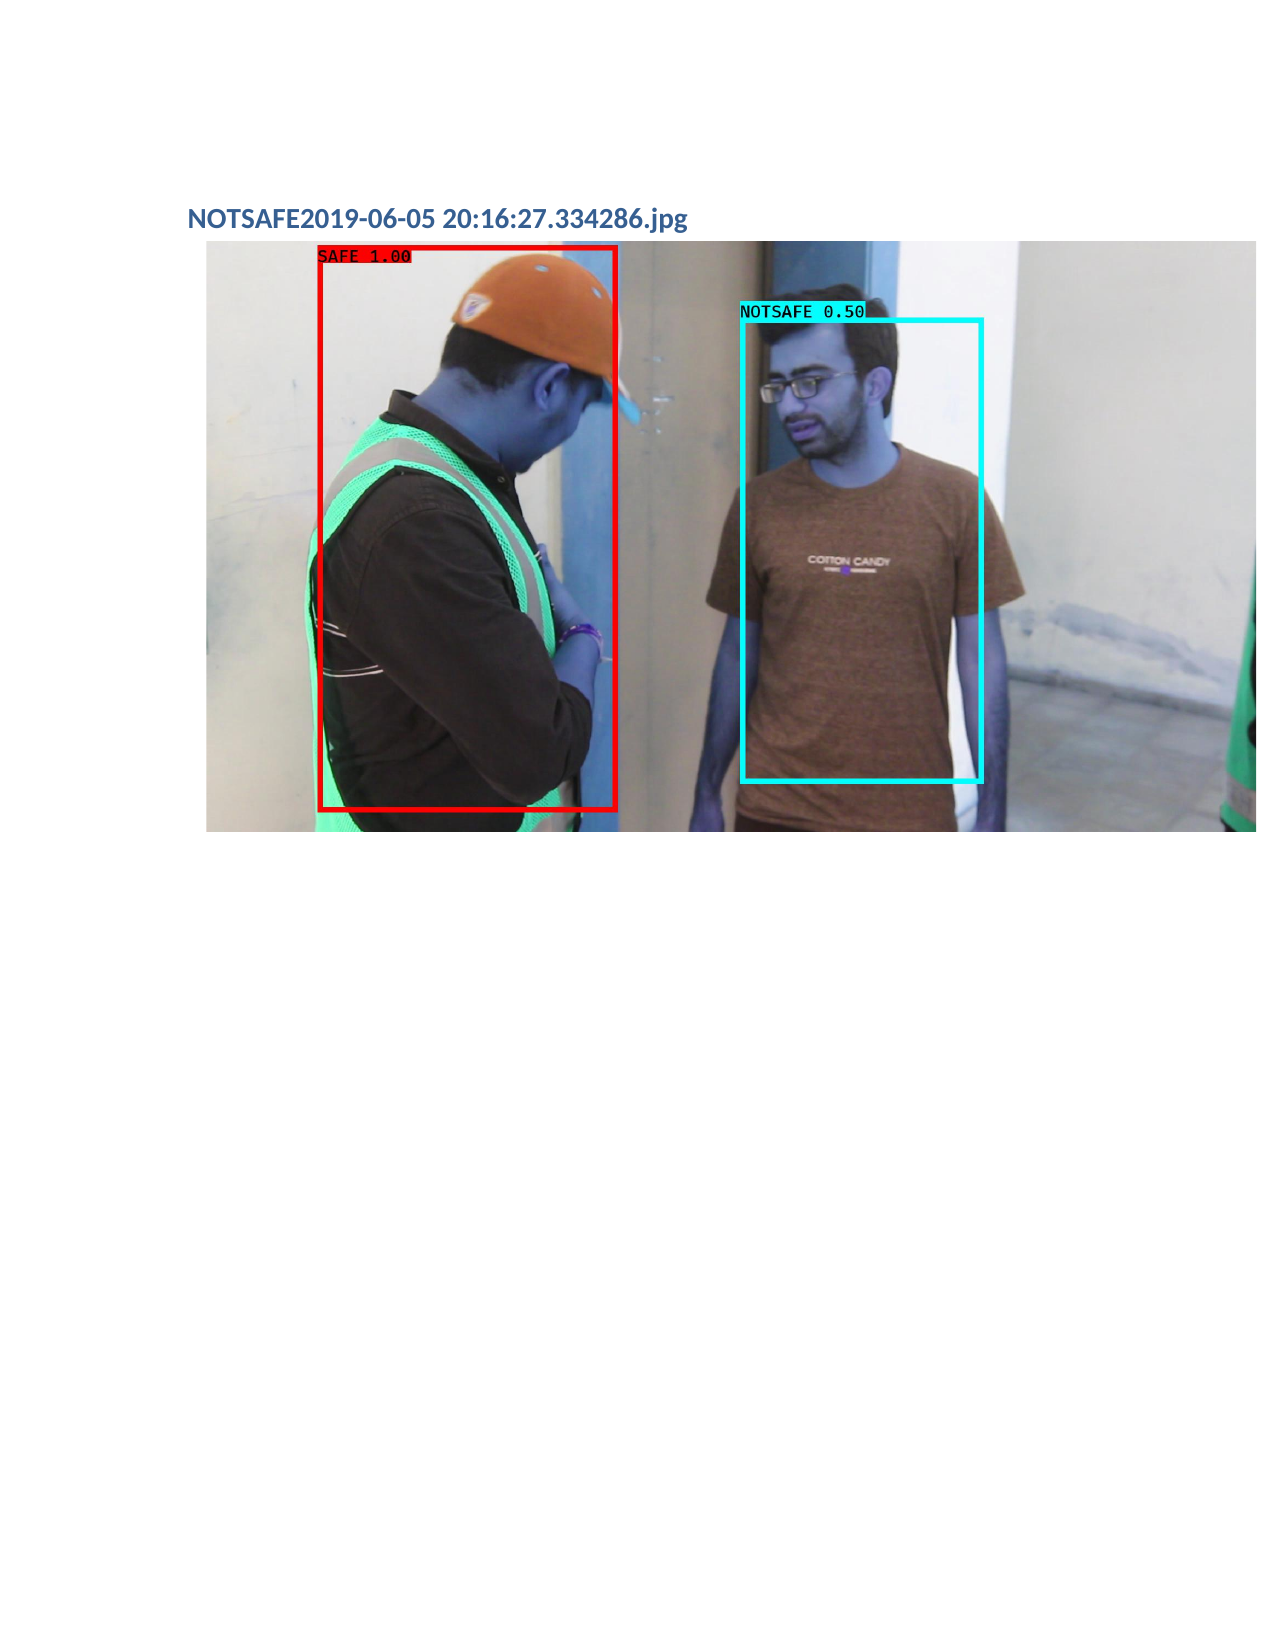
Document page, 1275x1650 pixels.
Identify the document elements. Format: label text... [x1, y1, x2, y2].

subtitle NOTSAFE2019-06-05 20:16:27.334286.jpg [187, 200, 1087, 236]
picture [206, 241, 1257, 832]
